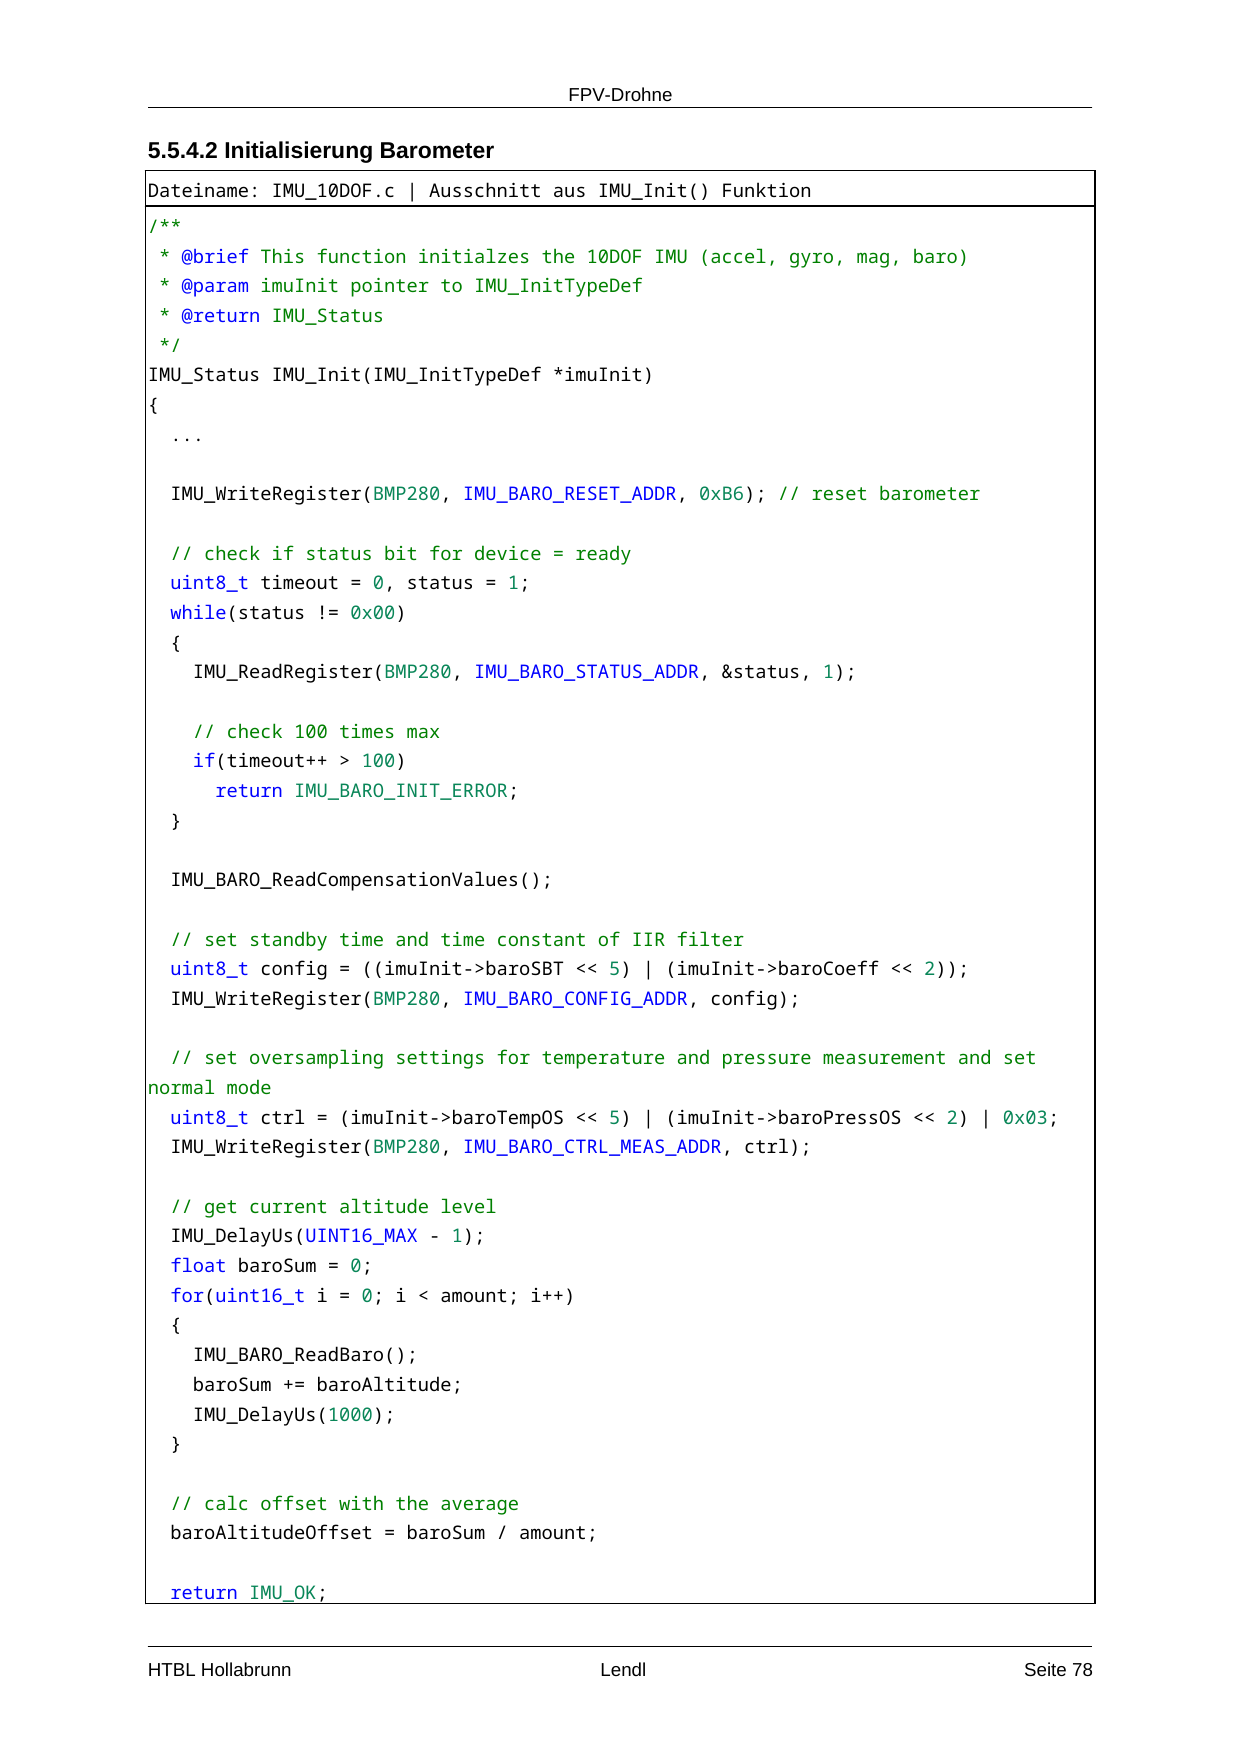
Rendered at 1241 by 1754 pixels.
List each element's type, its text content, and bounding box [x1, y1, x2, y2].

text // set oversampling settings for temperature and pressure measurement and set normal mode [148, 1040, 1092, 1100]
text { [148, 387, 1092, 417]
text } [148, 1426, 1092, 1456]
text * @return IMU_Status [148, 298, 1092, 328]
text IMU_WriteRegister(BMP280, IMU_BARO_CTRL_MEAS_ADDR, ctrl); [148, 1129, 1092, 1159]
text if(timeout++ > 100) [148, 743, 1092, 773]
text IMU_Status IMU_Init(IMU_InitTypeDef *imuInit) [148, 358, 1092, 387]
text baroSum += baroAltitude; [148, 1367, 1092, 1397]
text { [148, 625, 1092, 654]
text // get current altitude level [148, 1189, 1092, 1218]
text return IMU_OK; [148, 1575, 1092, 1603]
text // check 100 times max [148, 714, 1092, 743]
text uint8_t ctrl = (imuInit->baroTempOS << 5) | (imuInit->baroPressOS << 2) | 0x03; [148, 1100, 1092, 1129]
text } [148, 803, 1092, 833]
text // check if status bit for device = ready [148, 536, 1092, 565]
text for(uint16_t i = 0; i < amount; i++) [148, 1278, 1092, 1308]
text Dateiname: IMU_10DOF.c | Ausschnitt aus IMU_Init() Funktion [146, 171, 1094, 205]
text IMU_WriteRegister(BMP280, IMU_BARO_CONFIG_ADDR, config); [148, 981, 1092, 1011]
text while(status != 0x00) [148, 595, 1092, 625]
text ... [148, 417, 1092, 447]
text * @brief This function initialzes the 10DOF IMU (accel, gyro, mag, baro) [148, 239, 1092, 268]
text IMU_ReadRegister(BMP280, IMU_BARO_STATUS_ADDR, &status, 1); [148, 654, 1092, 684]
text { [148, 1308, 1092, 1337]
text uint8_t timeout = 0, status = 1; [148, 565, 1092, 595]
text IMU_BARO_ReadBaro(); [148, 1337, 1092, 1367]
text baroAltitudeOffset = baroSum / amount; [148, 1515, 1092, 1545]
text IMU_WriteRegister(BMP280, IMU_BARO_RESET_ADDR, 0xB6); // reset barometer [148, 476, 1092, 506]
text // calc offset with the average [148, 1486, 1092, 1515]
text IMU_BARO_ReadCompensationValues(); [148, 862, 1092, 892]
text * @param imuInit pointer to IMU_InitTypeDef [148, 268, 1092, 298]
text */ [148, 328, 1092, 358]
text // set standby time and time constant of IIR filter [148, 922, 1092, 951]
text /** [146, 207, 1094, 239]
text float baroSum = 0; [148, 1248, 1092, 1278]
text IMU_DelayUs(1000); [148, 1397, 1092, 1426]
subtitle Initialisierung Barometer [148, 133, 1092, 164]
text uint8_t config = ((imuInit->baroSBT << 5) | (imuInit->baroCoeff << 2)); [148, 951, 1092, 981]
text return IMU_BARO_INIT_ERROR; [148, 773, 1092, 803]
text IMU_DelayUs(UINT16_MAX - 1); [148, 1218, 1092, 1248]
